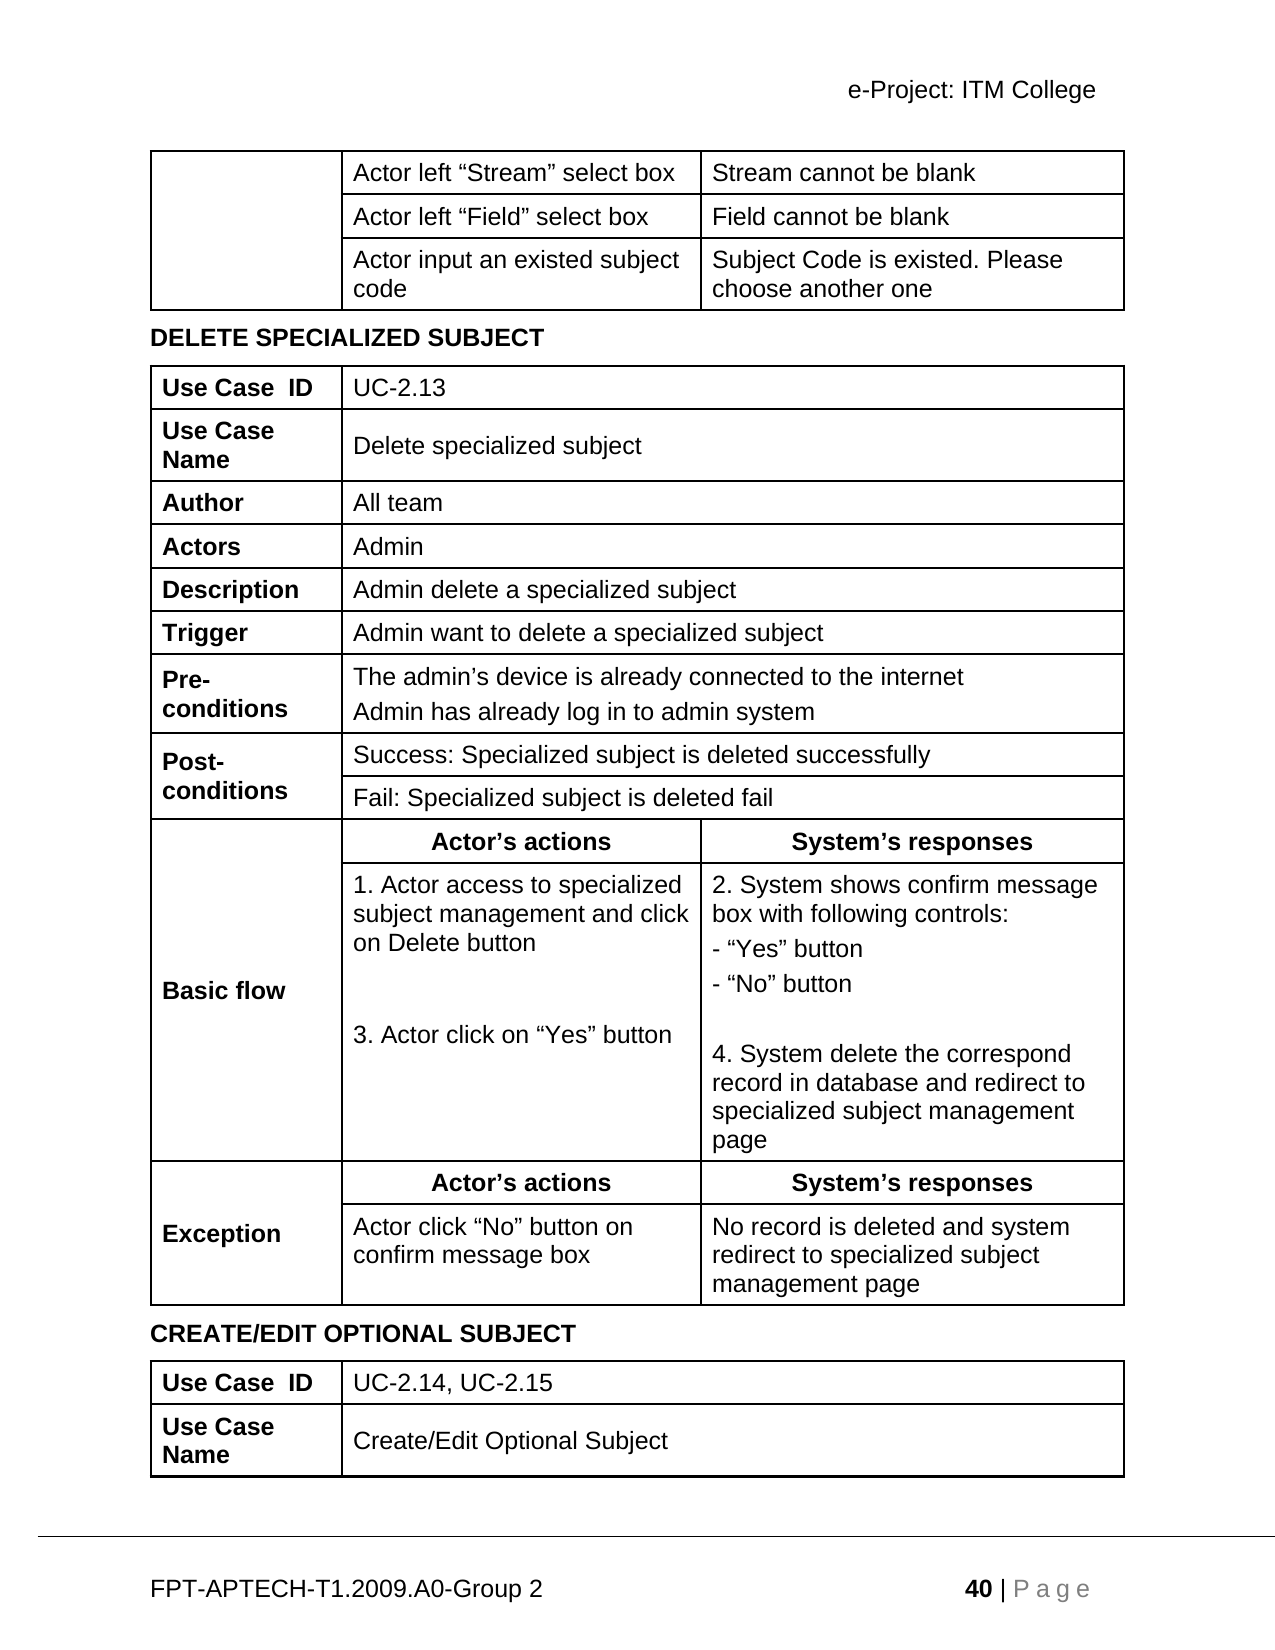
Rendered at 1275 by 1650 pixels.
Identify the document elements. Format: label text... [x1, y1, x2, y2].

subtitle CREATE/EDIT OPTIONAL SUBJECT [150, 1319, 1125, 1347]
table_cell Actor’s actions [343, 820, 700, 862]
table_cell Use Case Name [152, 410, 341, 480]
table_cell Subject Code is existed. Please choose another one [702, 239, 1123, 309]
table_cell System’s responses [702, 1162, 1123, 1203]
table_cell Admin want to delete a specialized subject [343, 612, 1123, 653]
table_cell Admin [343, 525, 1123, 567]
table_cell Success: Specialized subject is deleted successfully [343, 734, 1123, 775]
table_cell Description [152, 569, 341, 610]
table_cell 2. System shows confirm message box with following controls: - “Yes” button - “No” button 4. System delete the correspond record in database and redirect to specialized subject management page [702, 864, 1123, 1160]
table_cell Stream cannot be blank [702, 152, 1123, 193]
table_cell Basic flow [152, 820, 341, 1160]
table_cell Delete specialized subject [343, 410, 1123, 480]
table_cell Admin delete a specialized subject [343, 569, 1123, 610]
table_cell Pre-conditions [152, 655, 341, 732]
table_header UC-2.13 [343, 367, 1123, 408]
subtitle DELETE SPECIALIZED SUBJECT [150, 323, 1125, 352]
table_cell All team [343, 482, 1123, 523]
table_cell Actor input an existed subject code [343, 239, 700, 309]
table_cell 1. Actor access to specialized subject management and click on Delete button 3. Actor click on “Yes” button [343, 864, 700, 1160]
table_cell Create/Edit Optional Subject [343, 1405, 1123, 1475]
table_cell Trigger [152, 612, 341, 653]
table_cell Actor left “Field” select box [343, 195, 700, 237]
table_cell Field cannot be blank [702, 195, 1123, 237]
table_cell Author [152, 482, 341, 523]
table_cell Exception [152, 1162, 341, 1304]
table_cell The admin’s device is already connected to the internet Admin has already log in to admin system [343, 655, 1123, 732]
table_cell No record is deleted and system redirect to specialized subject management page [702, 1205, 1123, 1304]
table_cell Actor left “Stream” select box [343, 152, 700, 193]
table_header Use Case ID [152, 367, 341, 408]
table_header Use Case ID [152, 1362, 341, 1403]
table_cell Actor click “No” button on confirm message box [343, 1205, 700, 1304]
table_cell Fail: Specialized subject is deleted fail [343, 777, 1123, 818]
table_header UC-2.14, UC-2.15 [343, 1362, 1123, 1403]
table_cell Post-conditions [152, 734, 341, 818]
table_cell Actor’s actions [343, 1162, 700, 1203]
table_cell Actors [152, 525, 341, 567]
table_cell System’s responses [702, 820, 1123, 862]
table_cell Use Case Name [152, 1405, 341, 1475]
